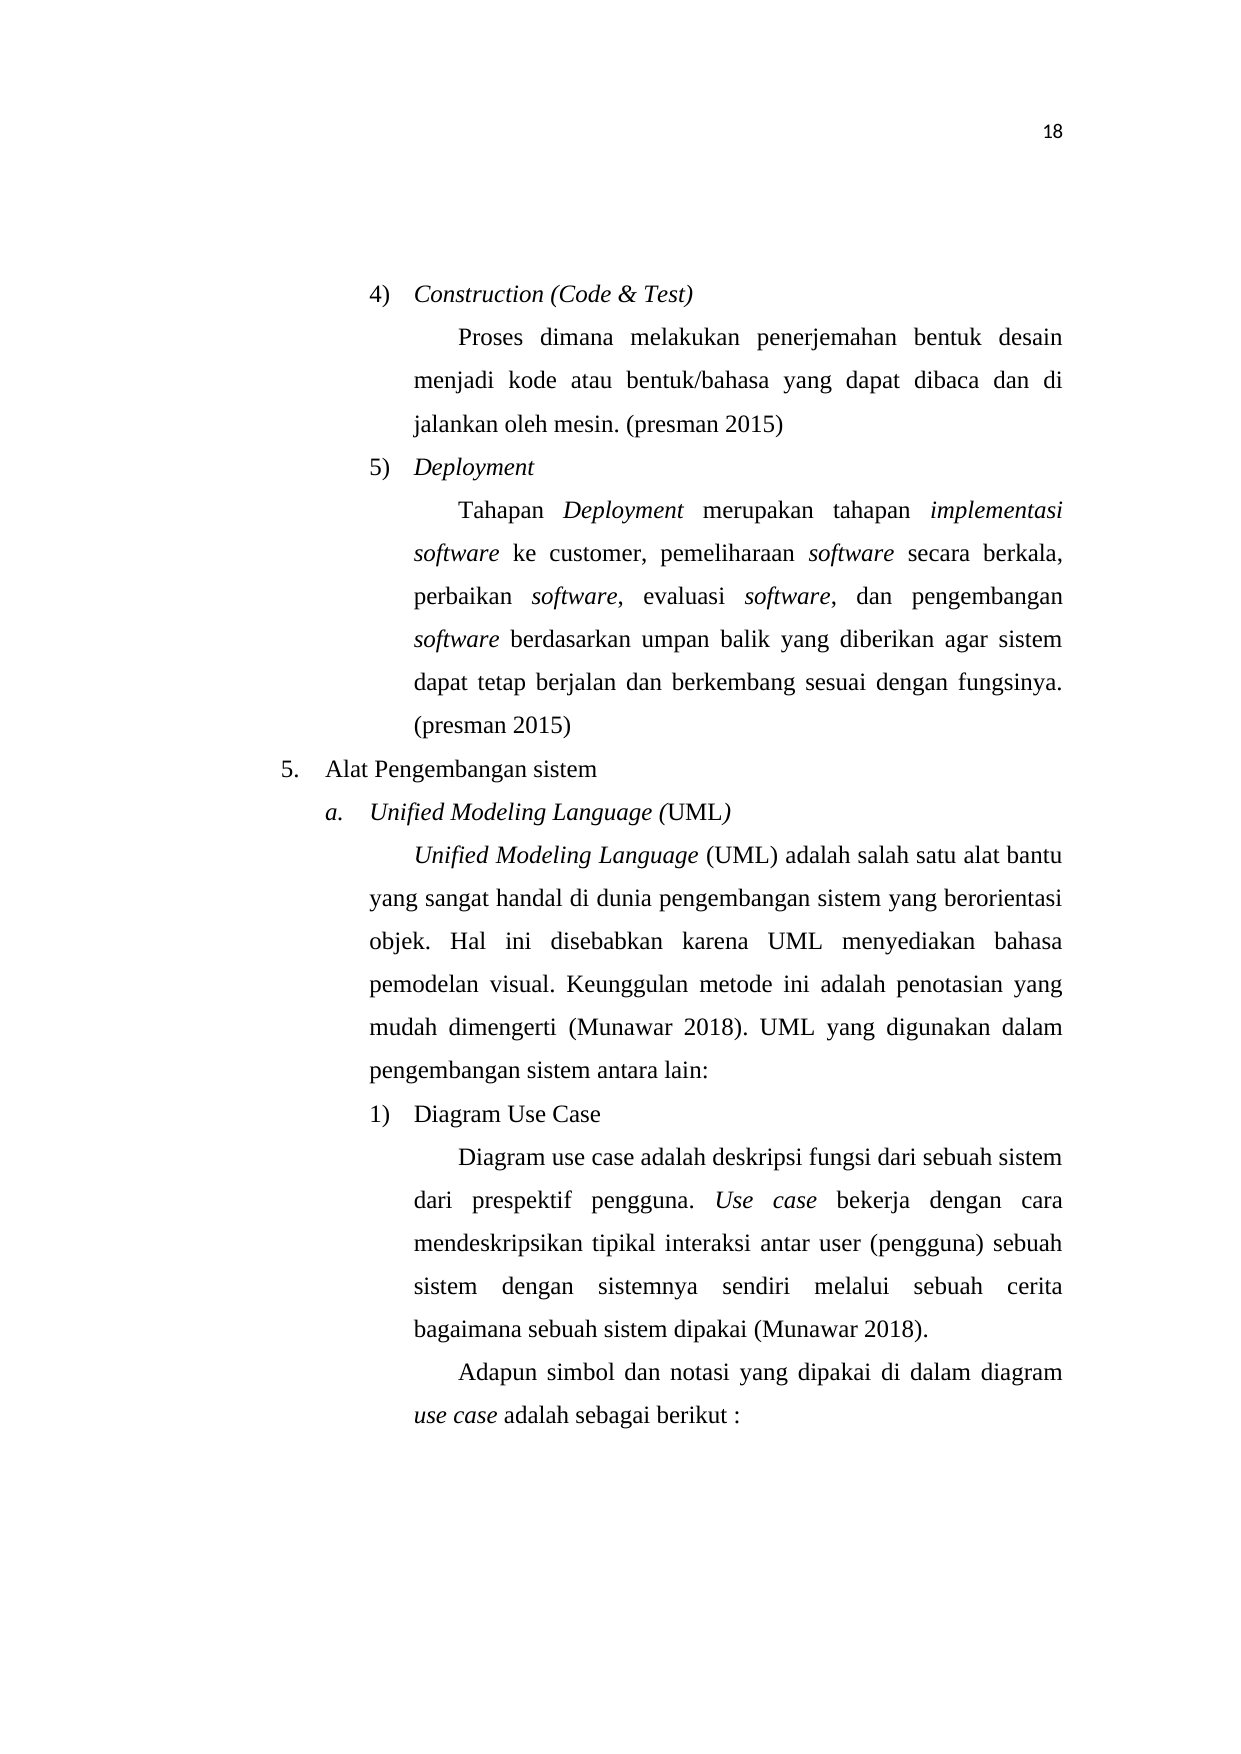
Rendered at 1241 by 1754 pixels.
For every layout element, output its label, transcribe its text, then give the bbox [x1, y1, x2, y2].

list Diagram Use Case [369, 1099, 1063, 1127]
list Tahapan Deployment merupakan tahapan implementasi software ke customer, pemeliharaan software secara berkala, perbaikan software, evaluasi software, dan pengembangan software berdasarkan umpan balik yang diberikan agar sistem dapat tetap berjalan dan berkembang sesuai dengan fungsinya. [413, 495, 1063, 739]
list Alat Pengembangan sistem [281, 754, 1063, 782]
list Deployment [369, 452, 1063, 481]
list Diagram use case adalah deskripsi fungsi dari sebuah sistem dari prespektif pengguna. Use case bekerja dengan cara mendeskripsikan tipikal interaksi antar user (pengguna) sebuah sistem dengan sistemnya sendiri melalui sebuah cerita bagaimana sebuah sistem dipakai . [413, 1142, 1063, 1343]
list Adapun simbol dan notasi yang dipakai di dalam diagram use case adalah sebagai berikut : [413, 1357, 1063, 1429]
list Unified Modeling Language (UML) [325, 797, 1063, 826]
list Construction (Code & Test) [369, 279, 1063, 308]
list Proses dimana melakukan penerjemahan bentuk desain menjadi kode atau bentuk/bahasa yang dapat dibaca dan di jalankan oleh mesin. [413, 322, 1063, 437]
list Unified Modeling Language (UML) adalah salah satu alat bantu yang sangat handal di dunia pengembangan sistem yang berorientasi objek. Hal ini disebabkan karena UML menyediakan bahasa pemodelan visual. Keunggulan metode ini adalah penotasian yang mudah dimengerti . UML yang digunakan dalam pengembangan sistem antara lain: [369, 840, 1063, 1084]
